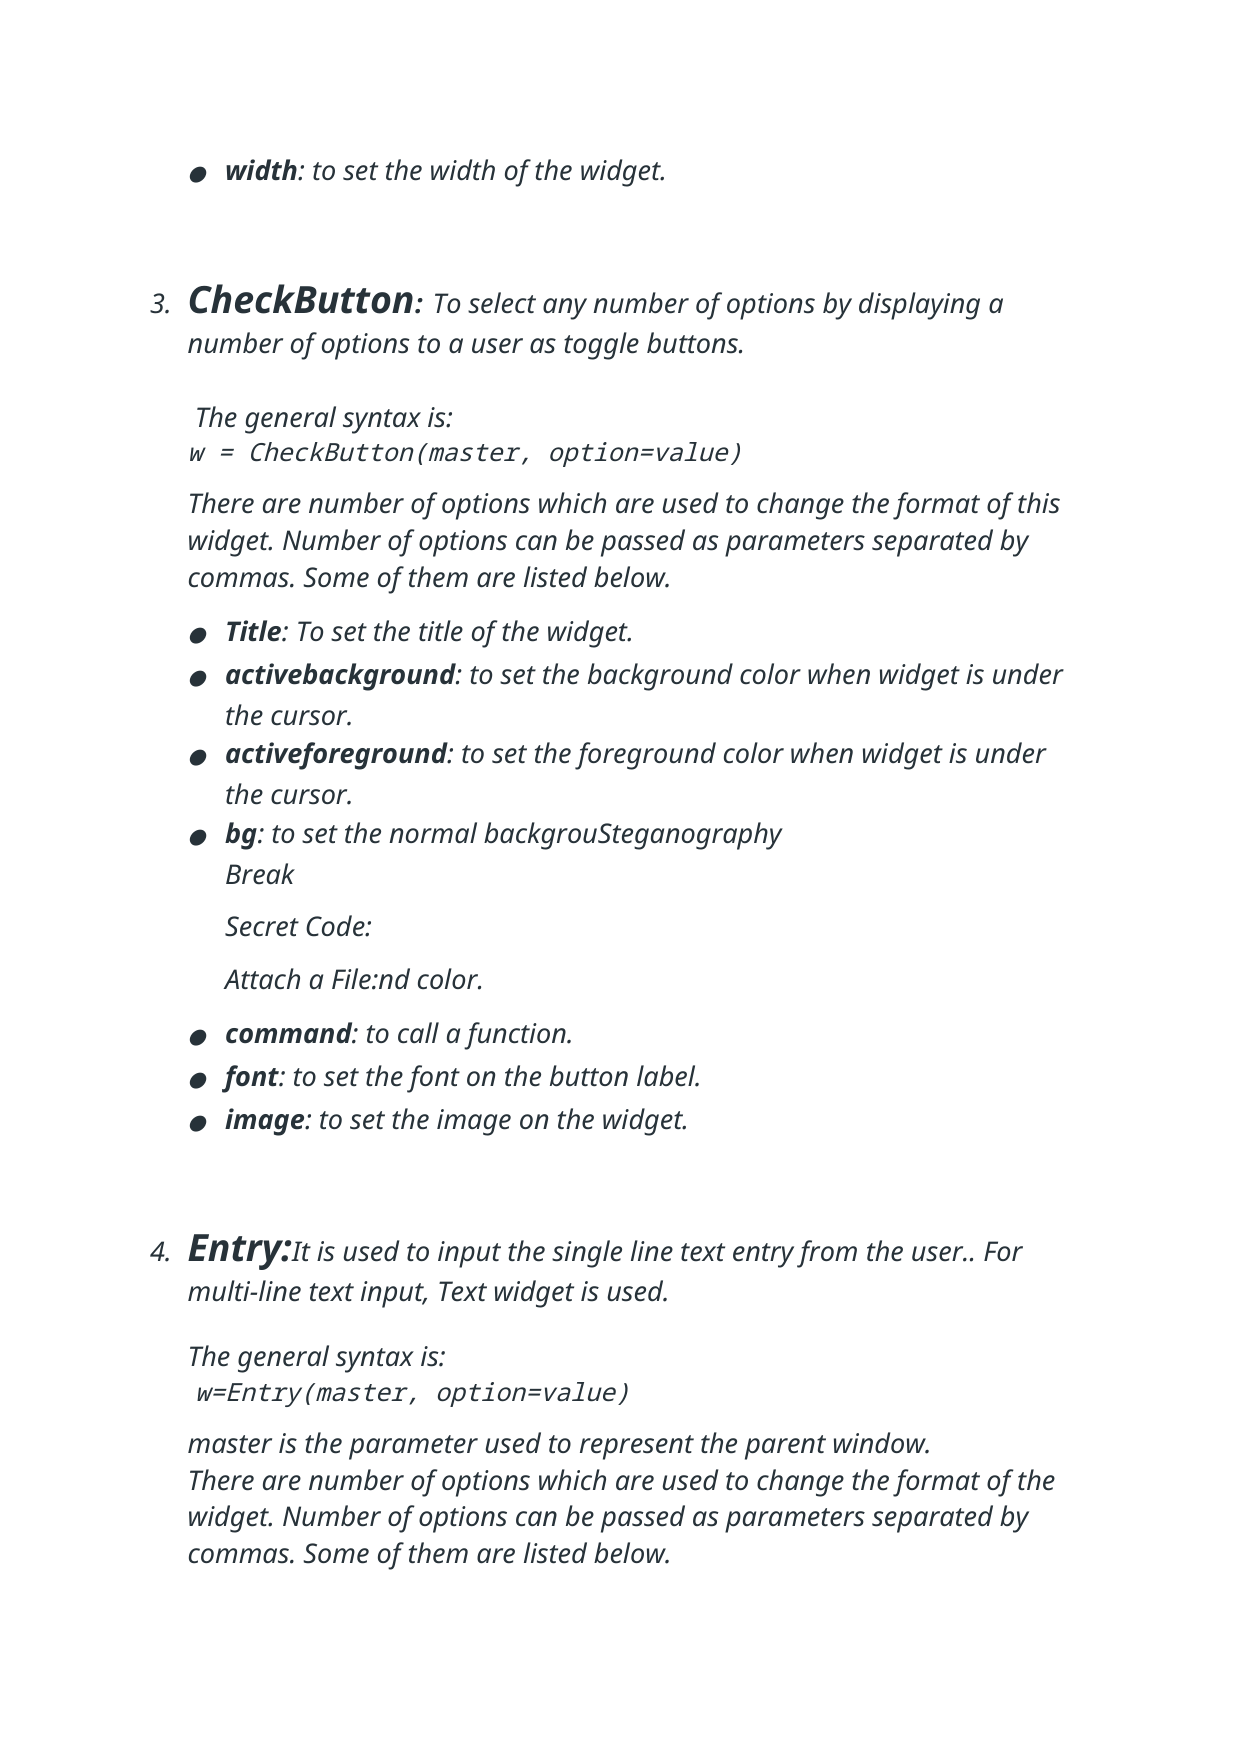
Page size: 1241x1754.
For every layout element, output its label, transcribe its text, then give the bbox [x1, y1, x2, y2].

list font: to set the font on the button label. [187, 1056, 1090, 1098]
text The general syntax is: [187, 398, 1090, 435]
list image: to set the image on the widget. [187, 1098, 1090, 1141]
text There are number of options which are used to change the format of this widget. Number of options can be passed as parameters separated by commas. Some of them are listed below. [187, 484, 1090, 595]
text w = CheckButton(master, option=value) [187, 435, 1090, 469]
list bg: to set the normal backgrouSteganography [187, 813, 1090, 855]
list activeforeground: to set the foreground color when widget is under the cursor. [187, 733, 1090, 813]
text Secret Code: [225, 908, 1090, 945]
list CheckButton: To select any number of options by displaying a number of options to a user as toggle buttons. [150, 273, 1090, 361]
list Title: To set the title of the widget. [187, 611, 1090, 653]
text Break [225, 855, 1090, 892]
list activebackground: to set the background color when widget is under the cursor. [187, 653, 1090, 733]
text Attach a File:nd color. [225, 960, 1090, 997]
text w=Entry(master, option=value) [150, 1374, 1090, 1408]
list command: to call a function. [187, 1013, 1090, 1056]
text The general syntax is: [187, 1337, 1090, 1374]
text master is the parameter used to represent the parent window. There are number of options which are used to change the format of the widget. Number of options can be passed as parameters separated by commas. Some of them are listed below. [187, 1424, 1090, 1572]
list Entry:It is used to input the single line text entry from the user.. For multi-line text input, Text widget is used. [150, 1222, 1090, 1337]
list width: to set the width of the widget. [187, 150, 1090, 193]
